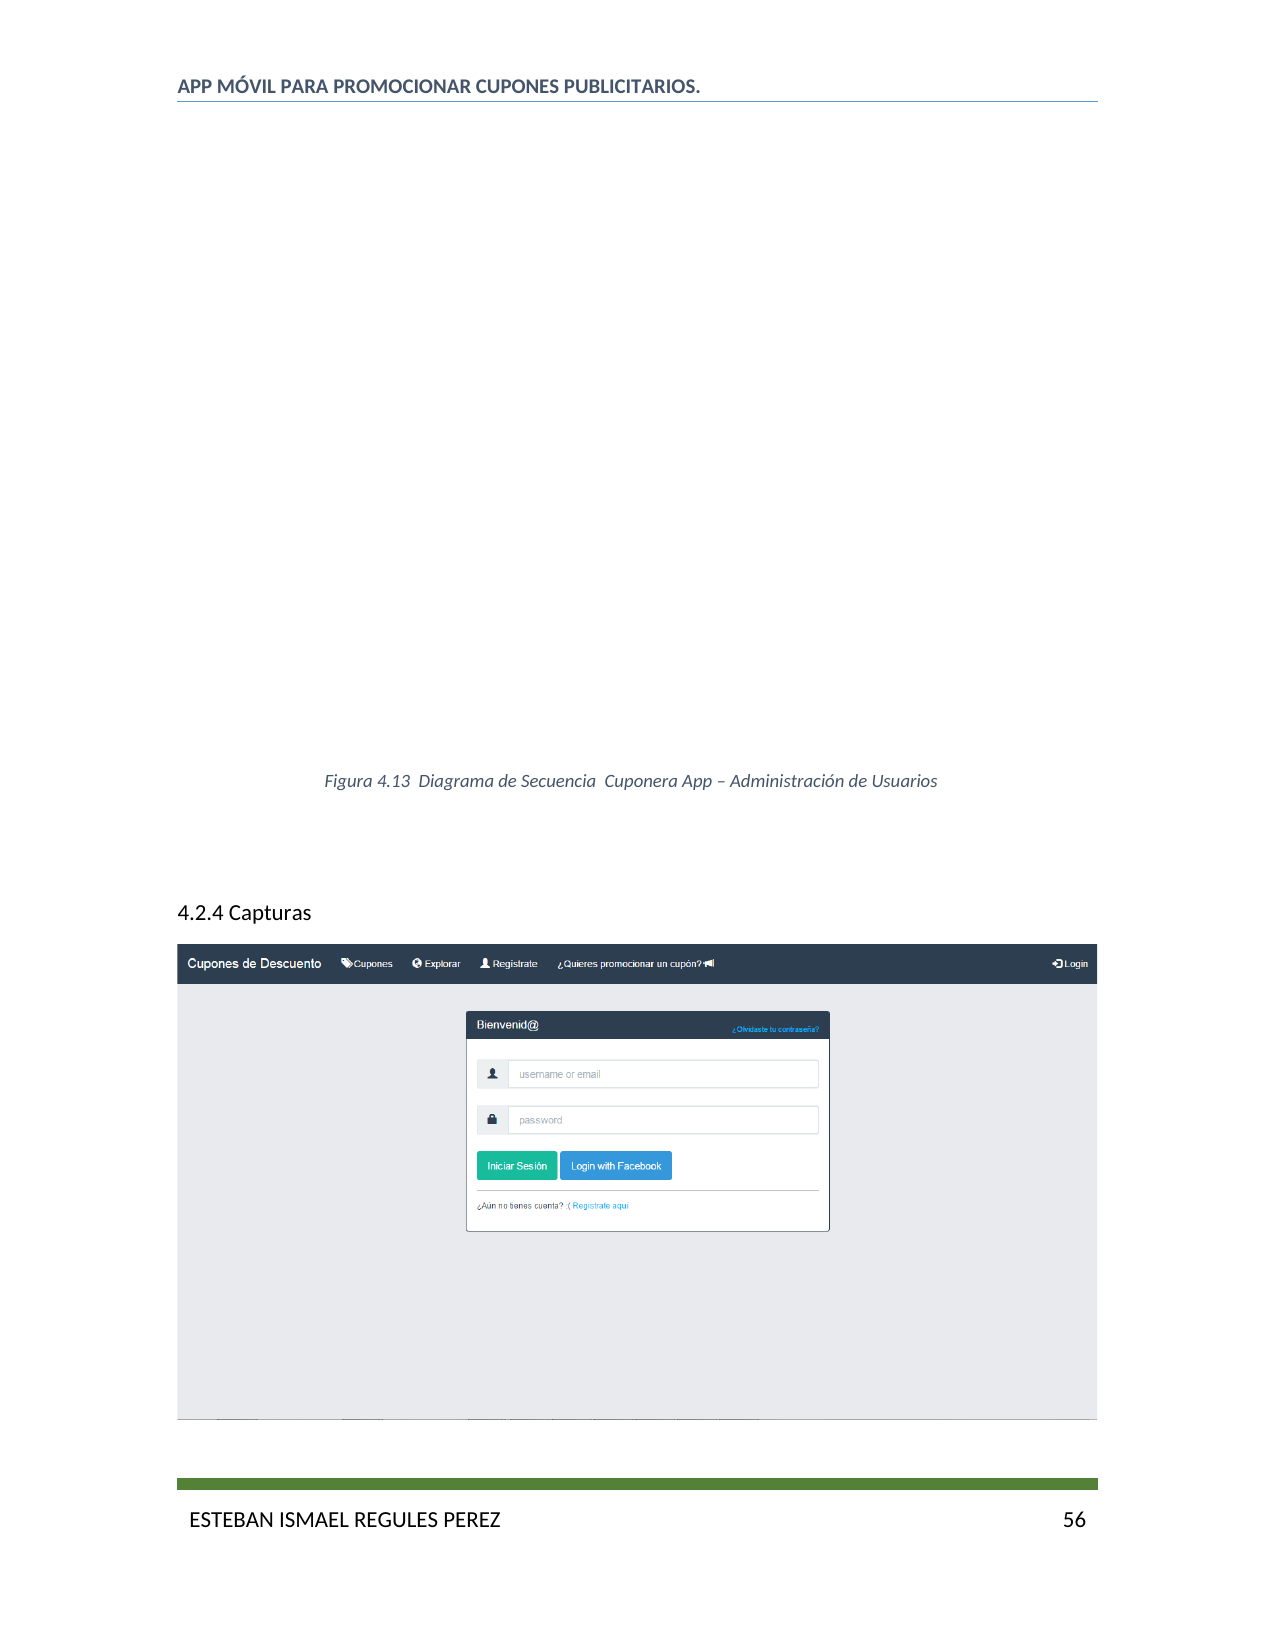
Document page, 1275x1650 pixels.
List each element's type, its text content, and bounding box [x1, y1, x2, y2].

text 4.2.4 Capturas [177, 898, 1098, 926]
picture [177, 944, 1098, 1420]
